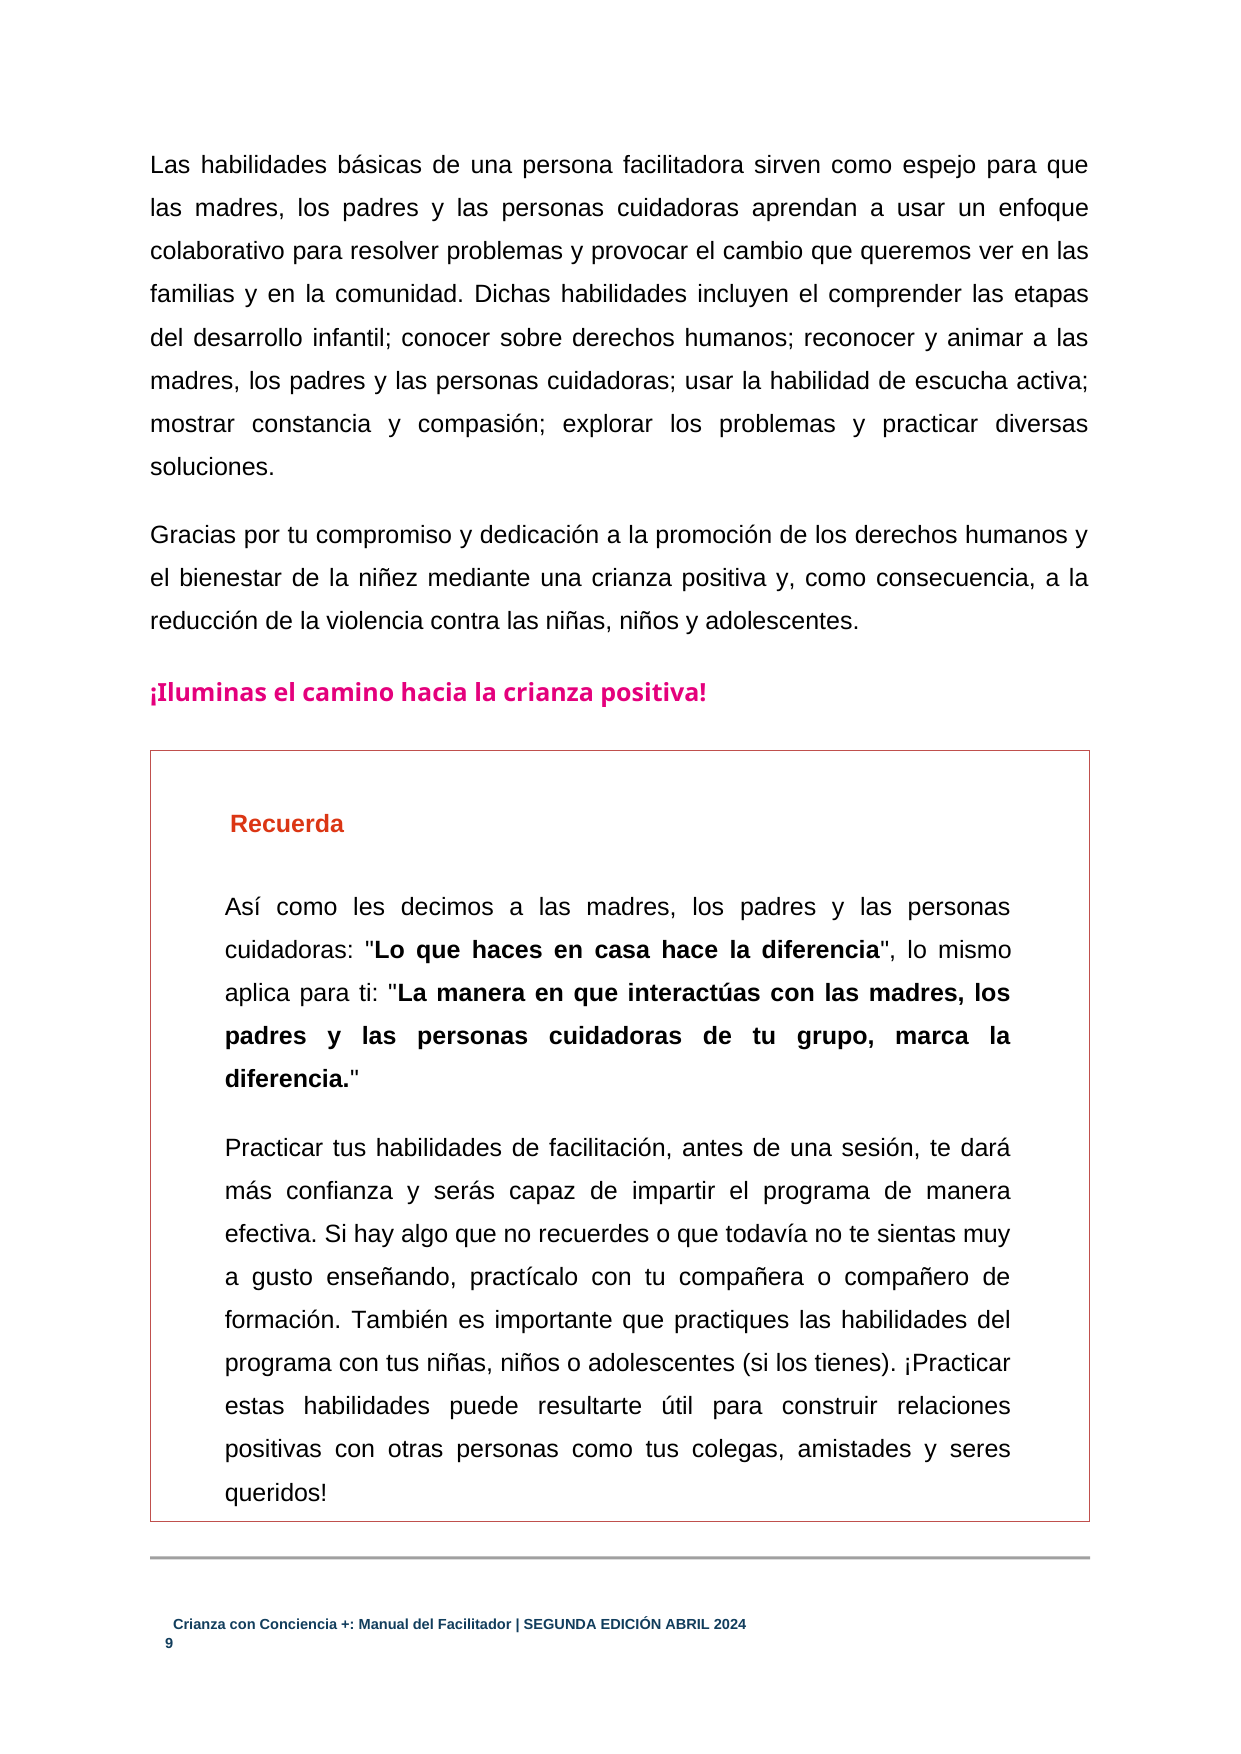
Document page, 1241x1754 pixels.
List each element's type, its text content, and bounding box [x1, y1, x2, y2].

text ¡Iluminas el camino hacia la crianza positiva! [150, 674, 1090, 708]
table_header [151, 751, 1089, 1521]
text Las habilidades básicas de una persona facilitadora sirven como espejo para que las madres, los padres y las personas cuidadoras aprendan a usar un enfoque colaborativo para resolver problemas y provocar el cambio que queremos ver en las familias y en la comunidad. Dichas habilidades incluyen el comprender las etapas del desarrollo infantil; conocer sobre derechos humanos; reconocer y animar a las madres, los padres y las personas cuidadoras; usar la habilidad de escucha activa; mostrar constancia y compasión; explorar los problemas y practicar diversas soluciones. [150, 150, 1090, 481]
text Gracias por tu compromiso y dedicación a la promoción de los derechos humanos y el bienestar de la niñez mediante una crianza positiva y, como consecuencia, a la reducción de la violencia contra las niñas, niños y adolescentes. [150, 520, 1090, 635]
